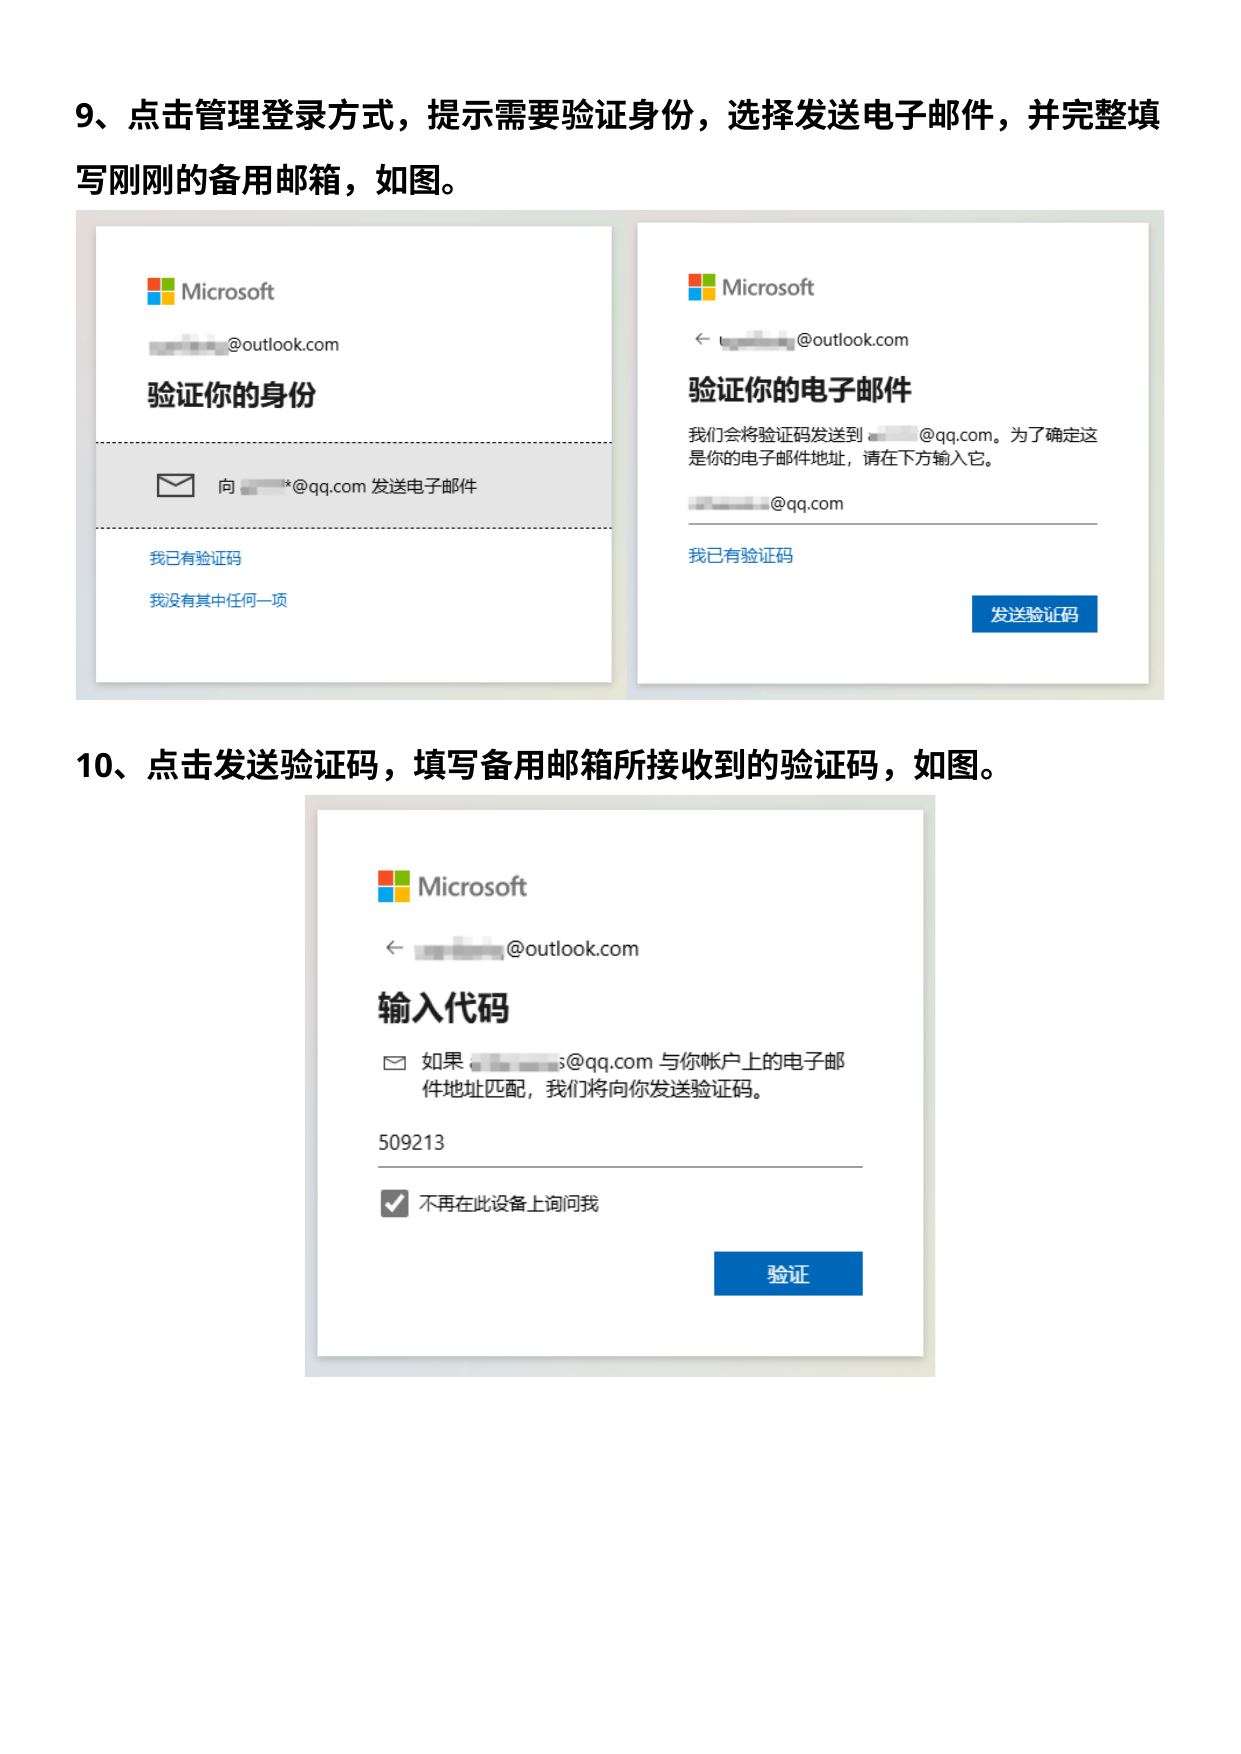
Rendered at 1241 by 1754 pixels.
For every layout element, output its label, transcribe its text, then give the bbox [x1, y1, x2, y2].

text 10、点击发送验证码，填写备用邮箱所接收到的验证码，如图。 [75, 731, 1165, 796]
picture [304, 795, 936, 1377]
picture [75, 210, 1165, 700]
text 9、点击管理登录方式，提示需要验证身份，选择发送电子邮件，并完整填写刚刚的备用邮箱，如图。 [75, 81, 1165, 210]
